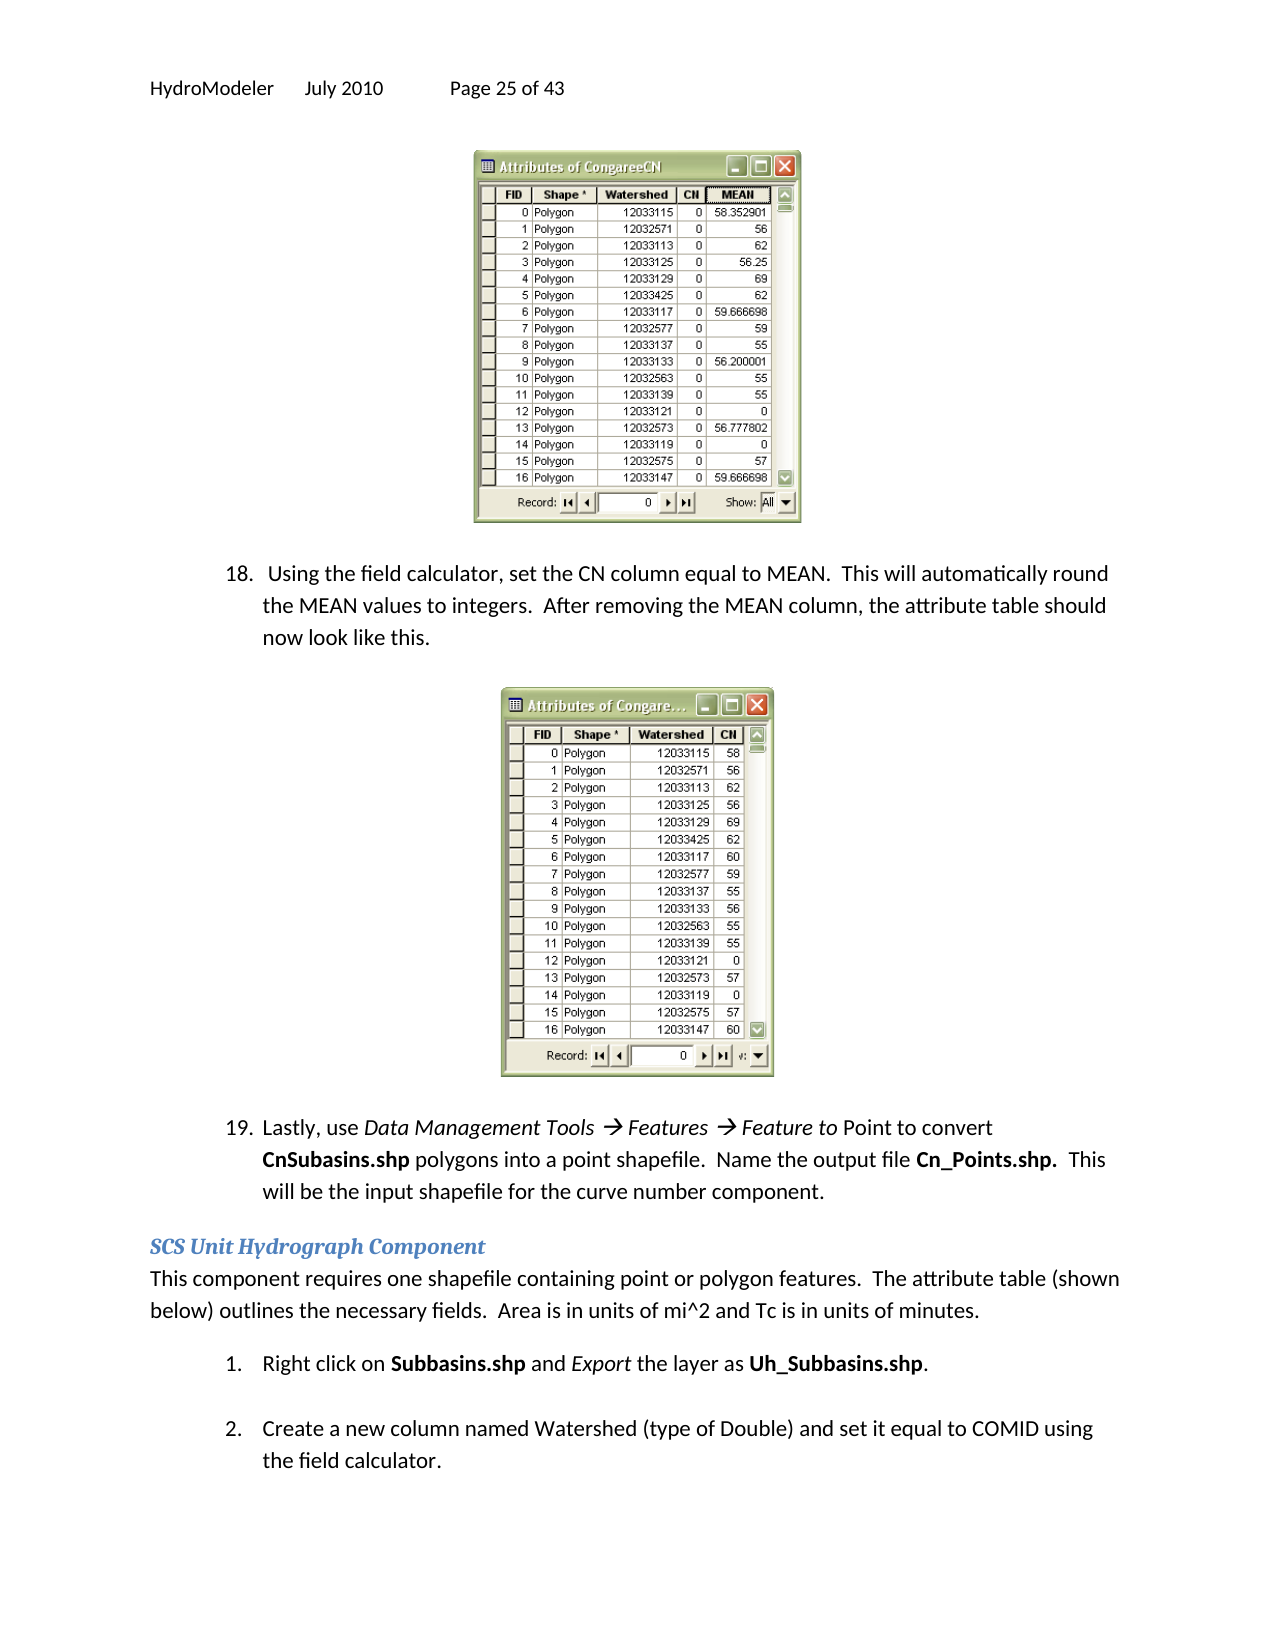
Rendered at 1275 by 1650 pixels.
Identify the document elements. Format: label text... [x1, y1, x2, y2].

picture [500, 687, 775, 1077]
list Right click on Subbasins.shp and Export the layer as Uh_Subbasins.shp. [225, 1349, 1125, 1378]
list Create a new column named Watershed (type of Double) and set it equal to COMID using the field calculator. [225, 1414, 1125, 1474]
picture [473, 150, 802, 523]
list Lastly, use Data Management Tools Features Feature to Point to convert CnSubasins.shp polygons into a point shapefile. Name the output file Cn_Points.shp. This will be the input shapefile for the curve number component. [225, 1113, 1125, 1205]
list Using the field calculator, set the CN column equal to MEAN. This will automatically round the MEAN values to integers. After removing the MEAN column, the attribute table should now look like this. [225, 559, 1125, 651]
text This component requires one shapefile containing point or polygon features. The attribute table (shown below) outlines the necessary fields. Area is in units of mi^2 and Tc is in units of minutes. [150, 1264, 1125, 1324]
subtitle SCS Unit Hydrograph Component [150, 1234, 1125, 1261]
